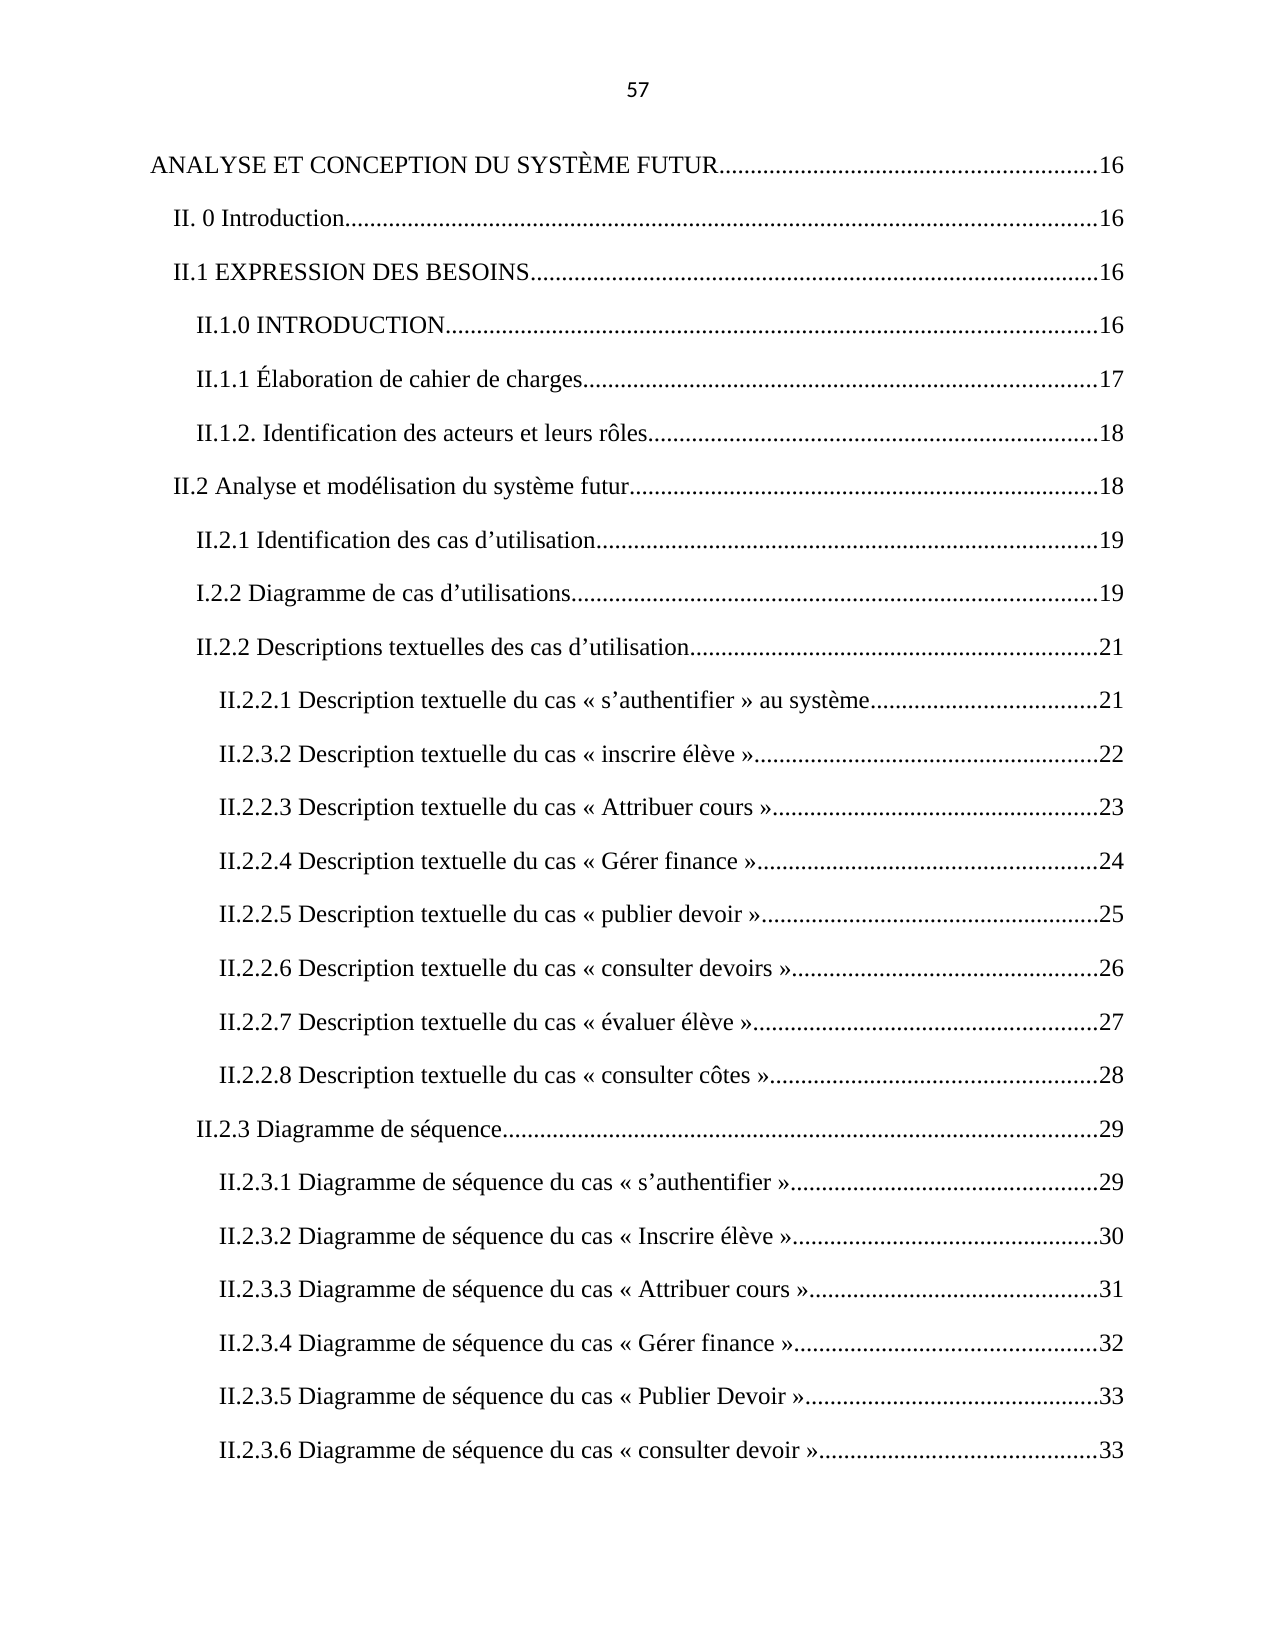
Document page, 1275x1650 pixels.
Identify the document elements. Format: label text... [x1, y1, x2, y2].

text II.2.3.5 Diagramme de séquence du cas « Publier Devoir » 33 [219, 1381, 1125, 1410]
text II.2.3.1 Diagramme de séquence du cas « s’authentifier » 29 [219, 1167, 1125, 1196]
text II.1 EXPRESSION DES BESOINS 16 [173, 257, 1125, 286]
text II.2.3.3 Diagramme de séquence du cas « Attribuer cours » 31 [219, 1274, 1125, 1303]
text II.2 Analyse et modélisation du système futur 18 [173, 471, 1125, 500]
text I.2.2 Diagramme de cas d’utilisations 19 [196, 578, 1125, 607]
text II.2.2.6 Description textuelle du cas « consulter devoirs » 26 [219, 953, 1125, 982]
text II.2.2.5 Description textuelle du cas « publier devoir » 25 [219, 899, 1125, 928]
text II.1.0 INTRODUCTION 16 [196, 311, 1125, 339]
text II.2.2.4 Description textuelle du cas « Gérer finance » 24 [219, 846, 1125, 875]
text II.2.2.8 Description textuelle du cas « consulter côtes » 28 [219, 1060, 1125, 1089]
text II.1.1 Élaboration de cahier de charges 17 [196, 364, 1125, 393]
text II.2.3.2 Diagramme de séquence du cas « Inscrire élève » 30 [219, 1221, 1125, 1249]
text II.2.2 Descriptions textuelles des cas d’utilisation 21 [196, 632, 1125, 661]
text II.1.2. Identification des acteurs et leurs rôles 18 [196, 418, 1125, 446]
text II.2.3.2 Description textuelle du cas « inscrire élève » 22 [219, 739, 1125, 768]
text II.2.2.1 Description textuelle du cas « s’authentifier » au système 21 [219, 685, 1125, 714]
text II.2.2.3 Description textuelle du cas « Attribuer cours » 23 [219, 792, 1125, 821]
text II. 0 Introduction 16 [173, 203, 1125, 232]
text ANALYSE ET CONCEPTION DU SYSTÈME FUTUR 16 [150, 150, 1125, 179]
text II.2.3.4 Diagramme de séquence du cas « Gérer finance » 32 [219, 1328, 1125, 1357]
text II.2.3 Diagramme de séquence 29 [196, 1114, 1125, 1142]
text II.2.2.7 Description textuelle du cas « évaluer élève » 27 [219, 1007, 1125, 1035]
text II.2.3.6 Diagramme de séquence du cas « consulter devoir » 33 [219, 1435, 1125, 1464]
text II.2.1 Identification des cas d’utilisation 19 [196, 525, 1125, 553]
